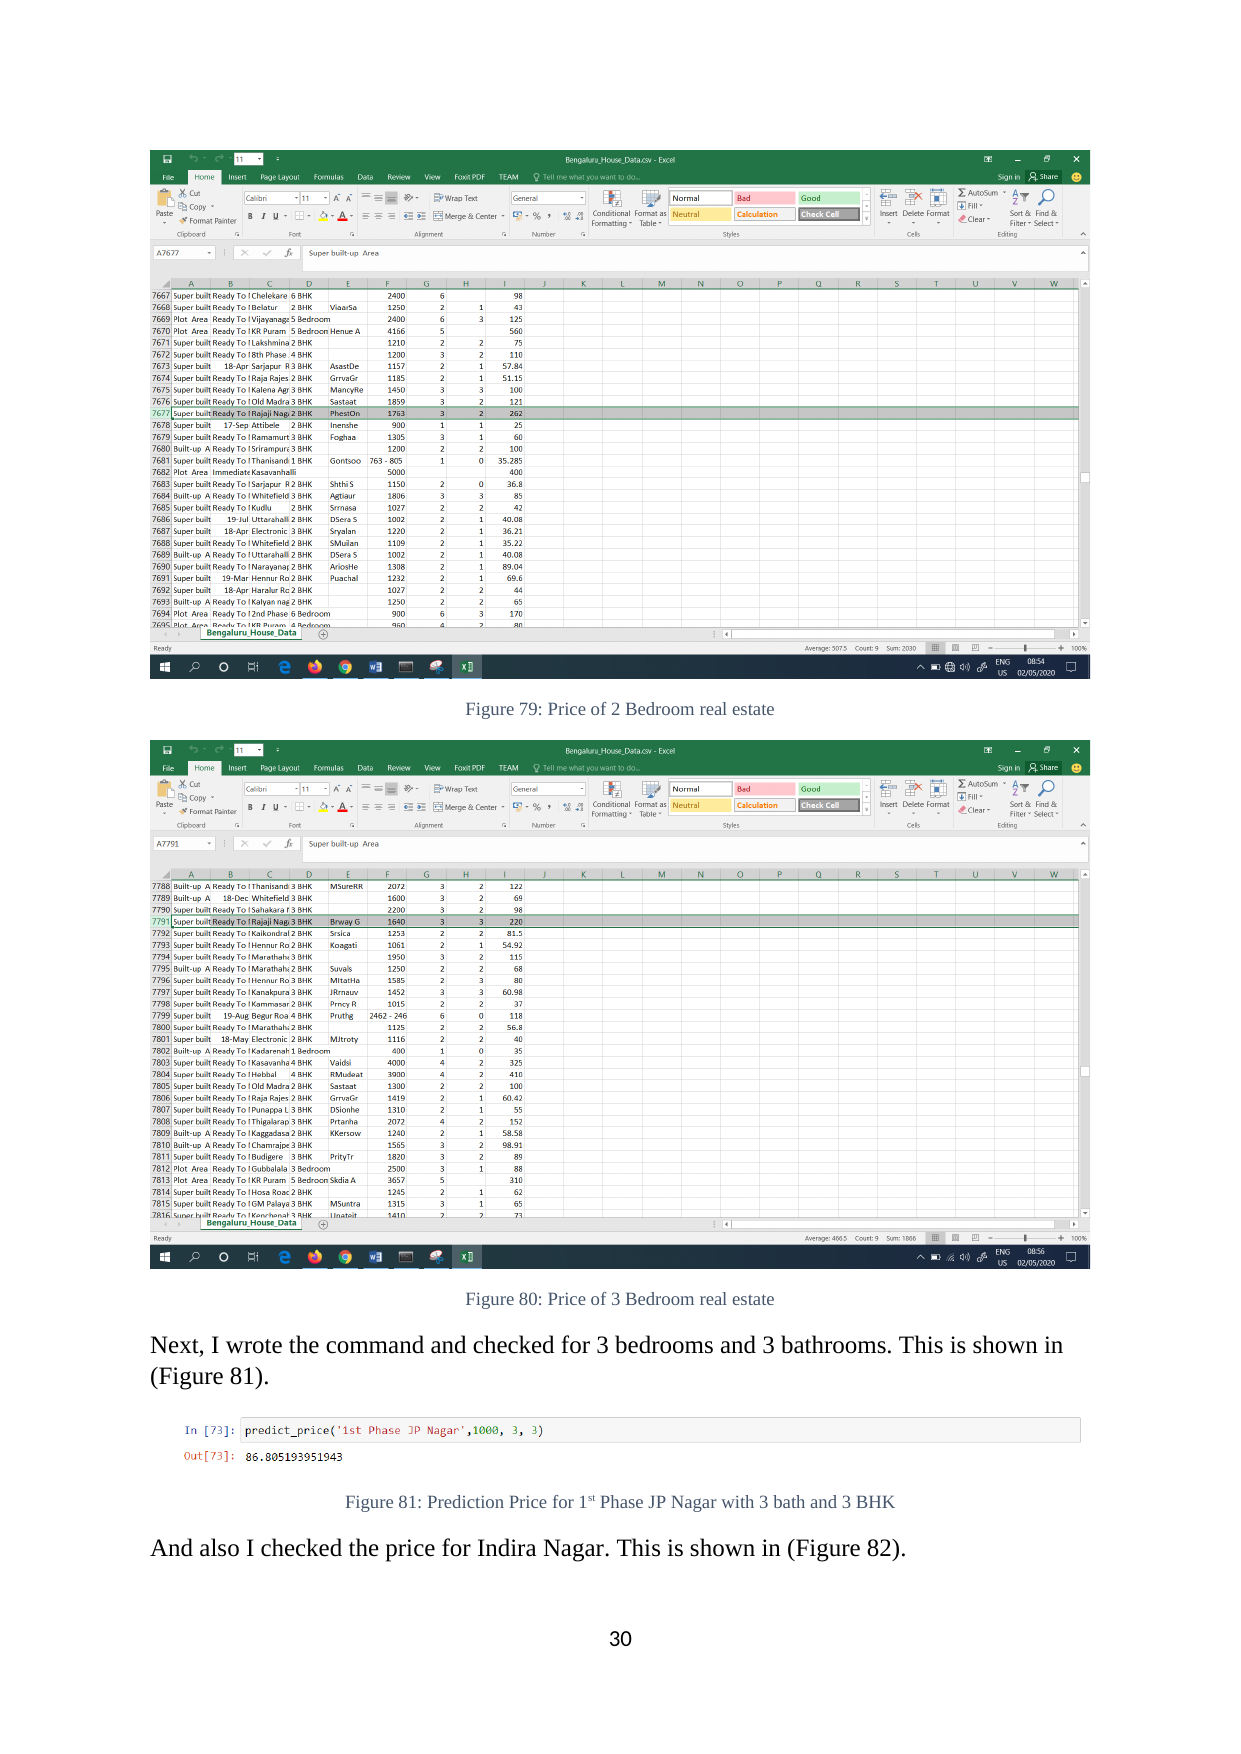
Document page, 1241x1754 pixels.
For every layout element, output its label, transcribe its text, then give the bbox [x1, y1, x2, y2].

text Next, I wrote the command and checked for 3 bedrooms and 3 bathrooms. This is shown in (Figure 81). [150, 1330, 1090, 1390]
text Figure 79: Price of 2 Bedroom real estate [150, 698, 1090, 719]
picture [150, 740, 1091, 1269]
text Figure 81: Prediction Price for 1st Phase JP Nagar with 3 bath and 3 BHK [150, 1491, 1090, 1513]
text And also I checked the price for Indira Nagar. This is shown in (Figure 82). [150, 1533, 1090, 1562]
text Figure 80: Price of 3 Bedroom real estate [150, 1288, 1090, 1309]
picture [150, 150, 1091, 679]
picture [150, 1408, 1091, 1473]
